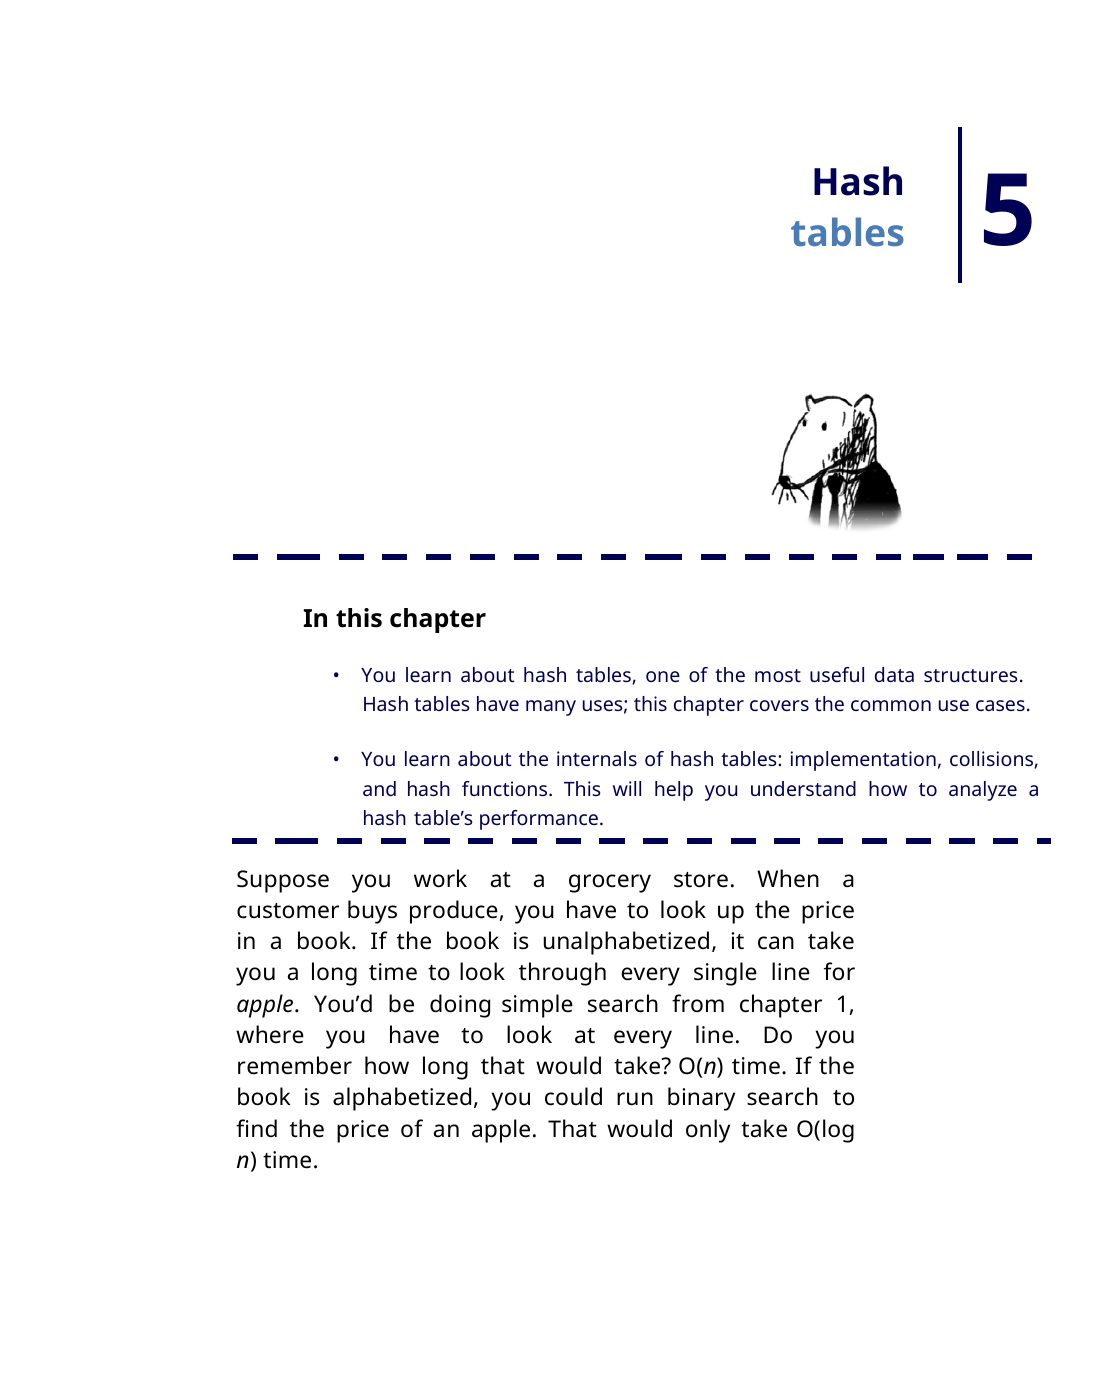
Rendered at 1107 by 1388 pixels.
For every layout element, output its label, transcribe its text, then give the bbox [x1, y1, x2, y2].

text • You learn about the internals of hash tables: implementation, collisions, and hash functions. This will help you understand how to analyze a hash table’s performance. [332, 745, 1039, 831]
text In this chapter [303, 601, 1039, 635]
text 5 [979, 139, 1039, 275]
text • You learn about hash tables, one of the most useful data structures. Hash tables have many uses; this chapter covers the common use cases. [332, 661, 1043, 718]
text Suppose you work at a grocery store. When a customer buys produce, you have to look up the price in a book. If the book is unalphabetized, it can take you a long time to look through every single line for apple. You’d be doing simple search from chapter 1, where you have to look at every line. Do you remember how long that would take? O(n) time. If the book is alphabetized, you could run binary search to find the price of an apple. That would only take O(log n) time. [236, 863, 855, 1175]
picture [769, 391, 905, 539]
text Hash tables [789, 155, 905, 257]
